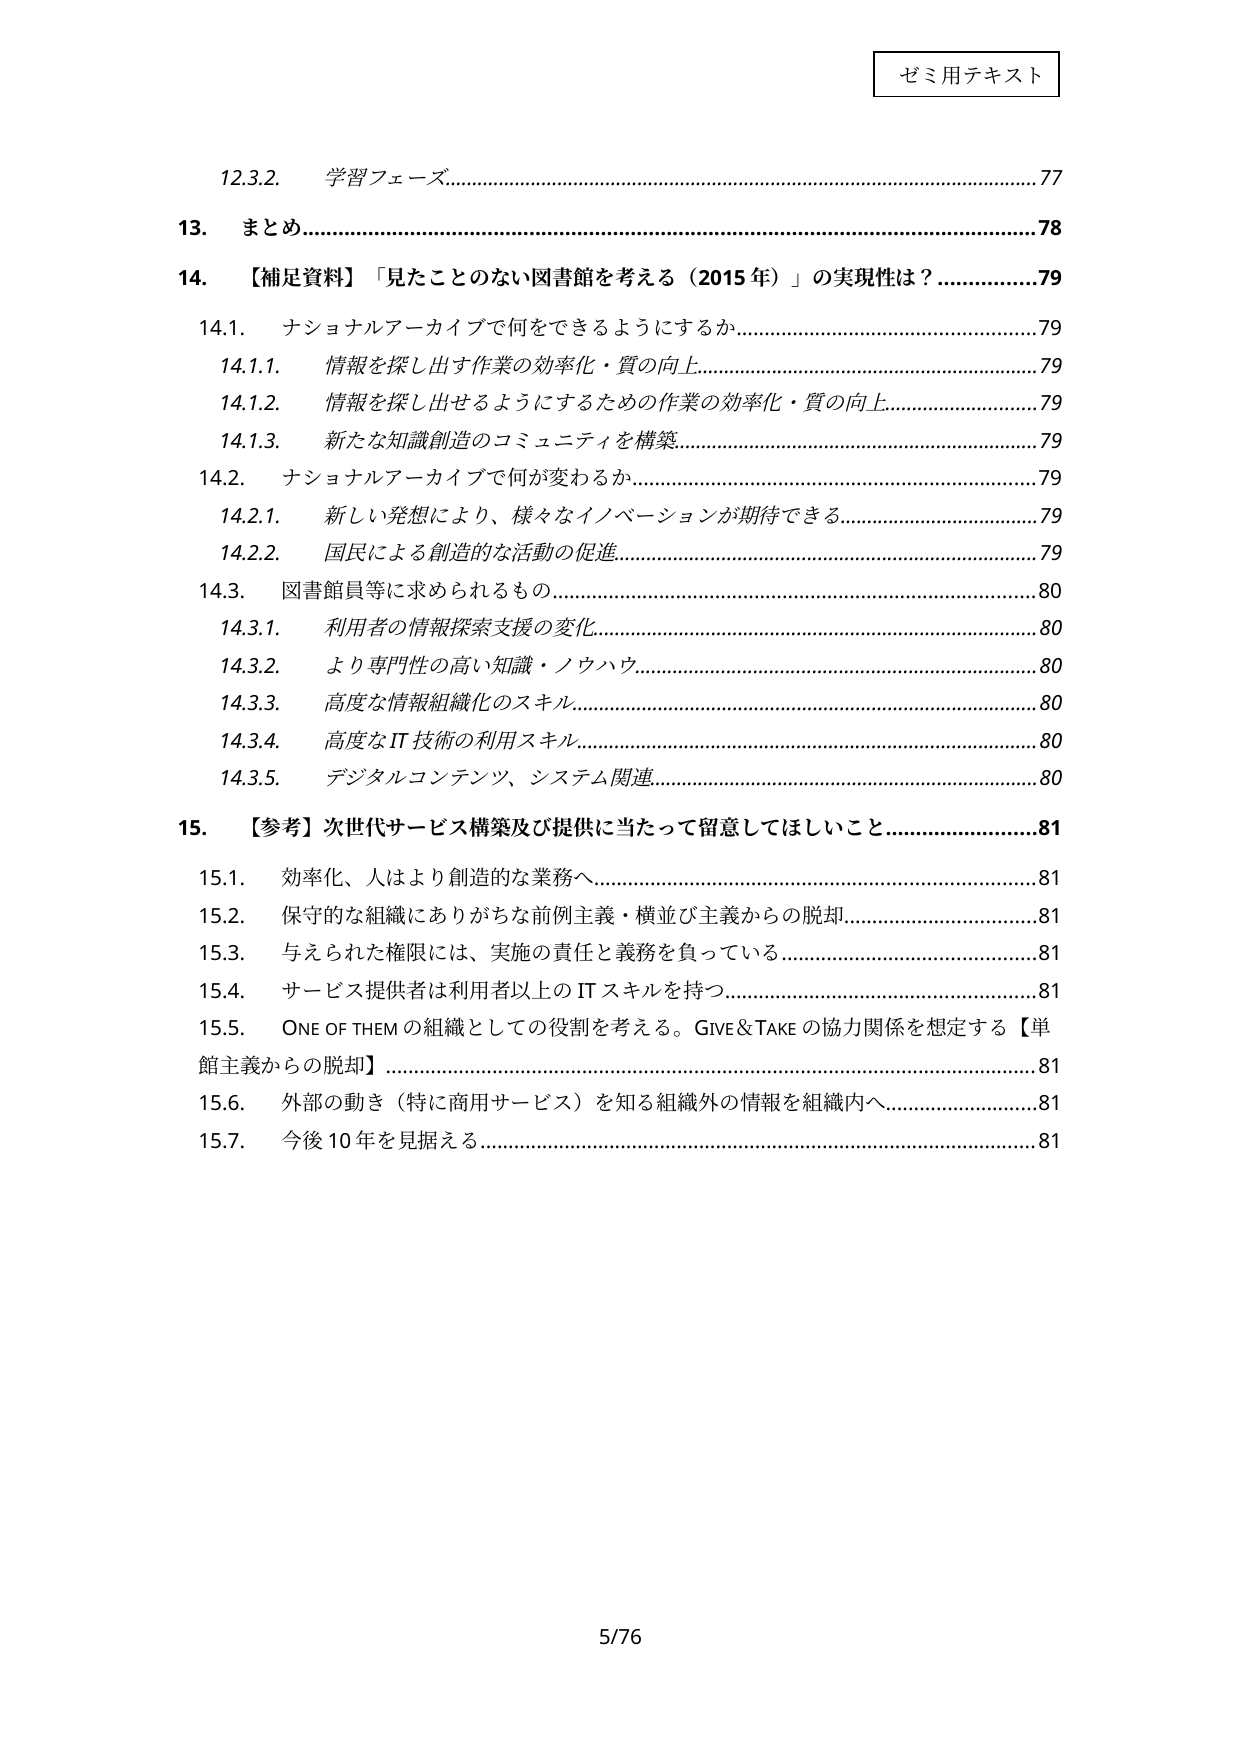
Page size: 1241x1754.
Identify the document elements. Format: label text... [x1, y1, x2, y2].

text 14.3. 図書館員等に求められるもの 80 [198, 571, 1063, 608]
text 15.6. 外部の動き（特に商用サービス）を知る組織外の情報を組織内へ 81 [198, 1083, 1063, 1121]
text 14.3.5. デジタルコンテンツ、システム関連 80 [219, 758, 1063, 796]
text 14.2.1. 新しい発想により、様々なイノベーションが期待できる 79 [219, 496, 1063, 533]
text 15. 【参考】次世代サービス構築及び提供に当たって留意してほしいこと 81 [177, 808, 1063, 846]
text 14.3.4. 高度なIT技術の利用スキル 80 [219, 721, 1063, 758]
text 13. まとめ 78 [177, 208, 1063, 246]
text 15.2. 保守的な組織にありがちな前例主義・横並び主義からの脱却 81 [198, 896, 1063, 933]
text 14.1. ナショナルアーカイブで何をできるようにするか 79 [198, 308, 1063, 346]
text 15.4. サービス提供者は利用者以上のITスキルを持つ 81 [198, 971, 1063, 1008]
text 15.3. 与えられた権限には、実施の責任と義務を負っている 81 [198, 933, 1063, 971]
text 14.3.1. 利用者の情報探索支援の変化 80 [219, 608, 1063, 646]
text 14.1.1. 情報を探し出す作業の効率化・質の向上 79 [219, 346, 1063, 383]
text 14.3.3. 高度な情報組織化のスキル 80 [219, 683, 1063, 721]
text 14. 【補足資料】「見たことのない図書館を考える（2015年）」の実現性は？ 79 [177, 258, 1063, 296]
text 14.2.2. 国民による創造的な活動の促進 79 [219, 533, 1063, 571]
text 14.1.3. 新たな知識創造のコミュニティを構築 79 [219, 421, 1063, 458]
text 14.1.2. 情報を探し出せるようにするための作業の効率化・質の向上 79 [219, 383, 1063, 421]
text 15.1. 効率化、人はより創造的な業務へ 81 [198, 858, 1063, 896]
text 12.3.2. 学習フェーズ 77 [219, 158, 1063, 196]
text 15.7. 今後10年を見据える 81 [198, 1121, 1063, 1158]
text 14.2. ナショナルアーカイブで何が変わるか 79 [198, 458, 1063, 496]
text 15.5. One of themの組織としての役割を考える。Give＆Takeの協力関係を想定する【単館主義からの脱却】 81 [198, 1008, 1063, 1083]
text 14.3.2. より専門性の高い知識・ノウハウ 80 [219, 646, 1063, 683]
